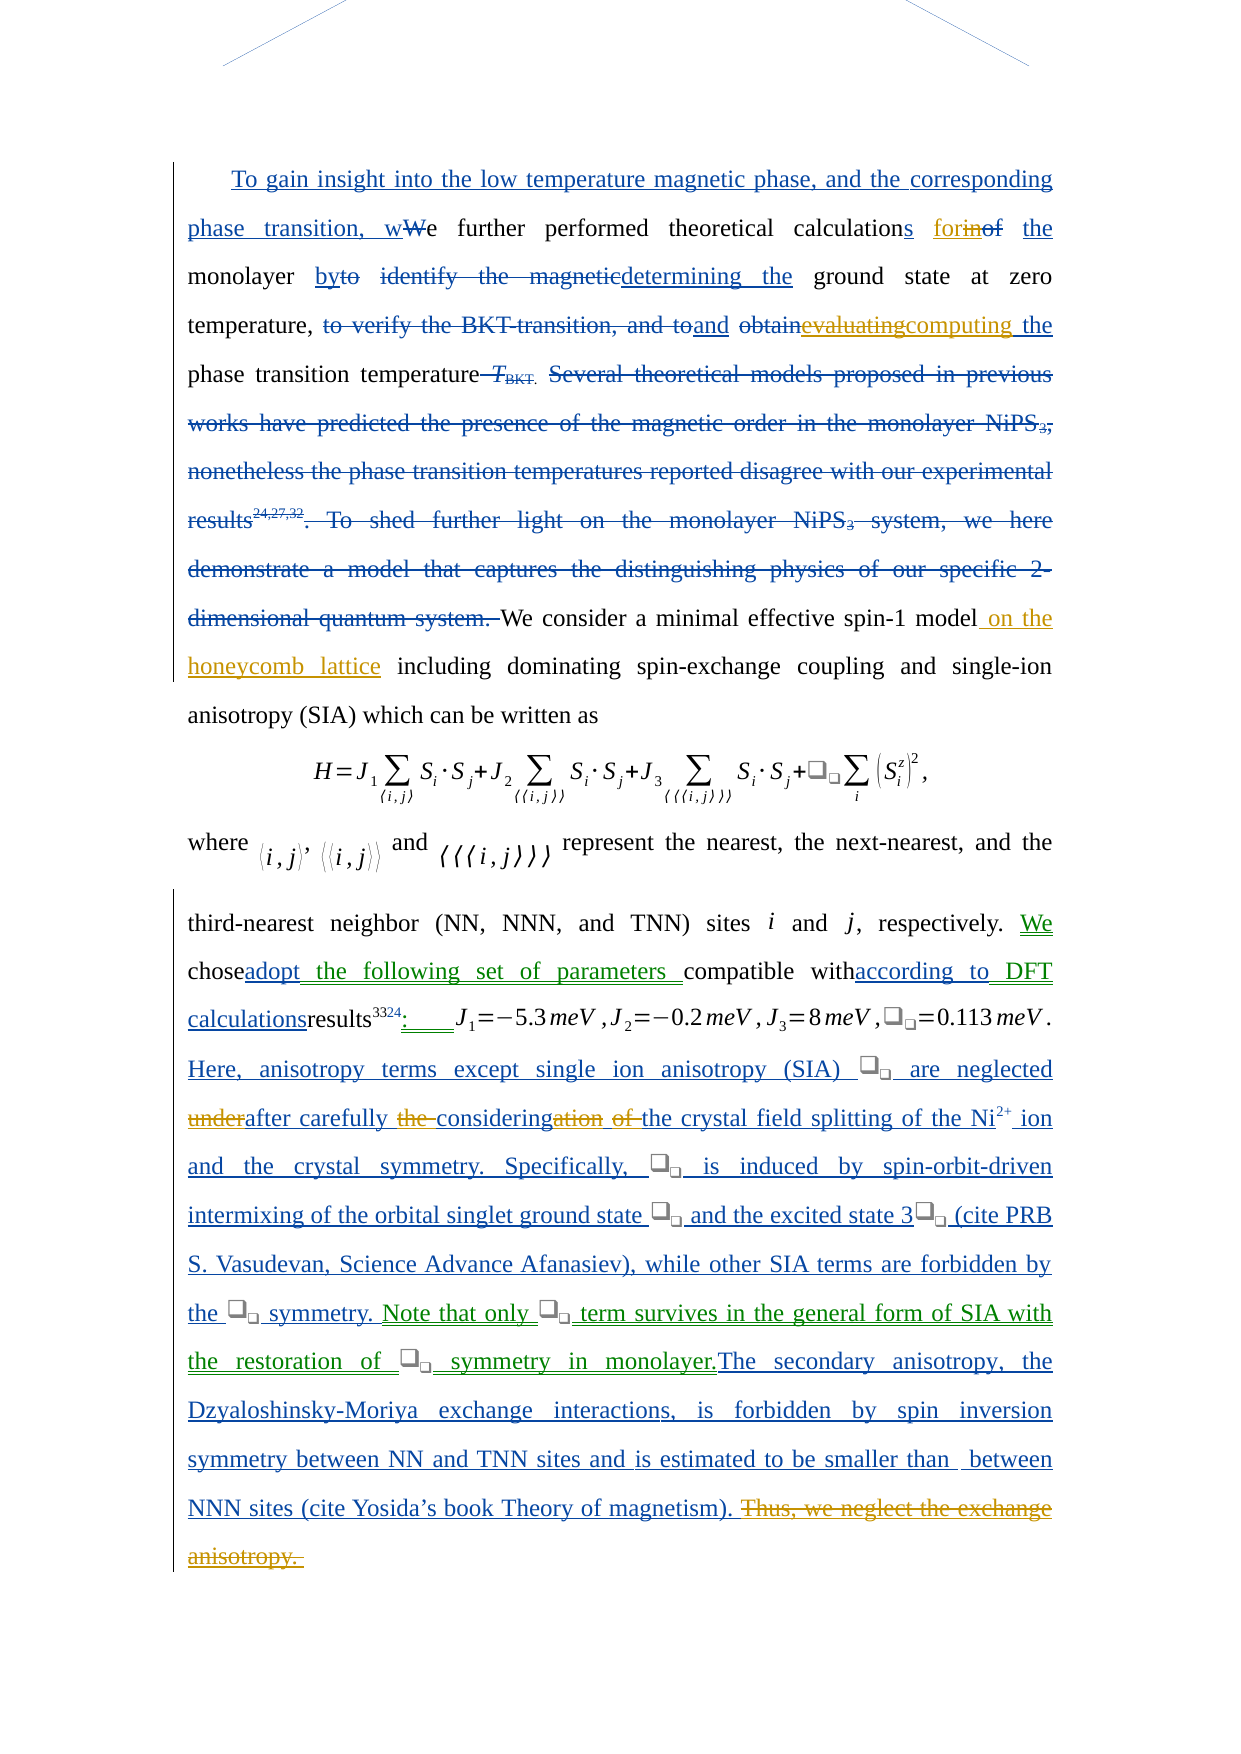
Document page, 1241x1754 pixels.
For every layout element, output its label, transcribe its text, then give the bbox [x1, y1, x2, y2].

text where , and represent the nearest, the next-nearest, and the third-nearest neighbor (NN, NNN, and TNN) sites and , respectively. [187, 824, 1053, 1420]
text e further performed theoretical calculation monolayer ground state at zero temperature, phase transition temperature. We consider a minimal effective spin-1 model including dominating spin-exchange coupling and single-ion anisotropy (SIA) which can be written as [187, 473, 1053, 731]
text e further performed theoretical calculation monolayer ground state at zero temperature, phase transition temperature. We consider a minimal effective spin-1 model including dominating spin-exchange coupling and single-ion anisotropy (SIA) which can be written as [187, 162, 1053, 472]
text where , and represent the nearest, the next-nearest, and the third-nearest neighbor (NN, NNN, and TNN) sites and , respectively. [187, 1421, 1053, 1572]
